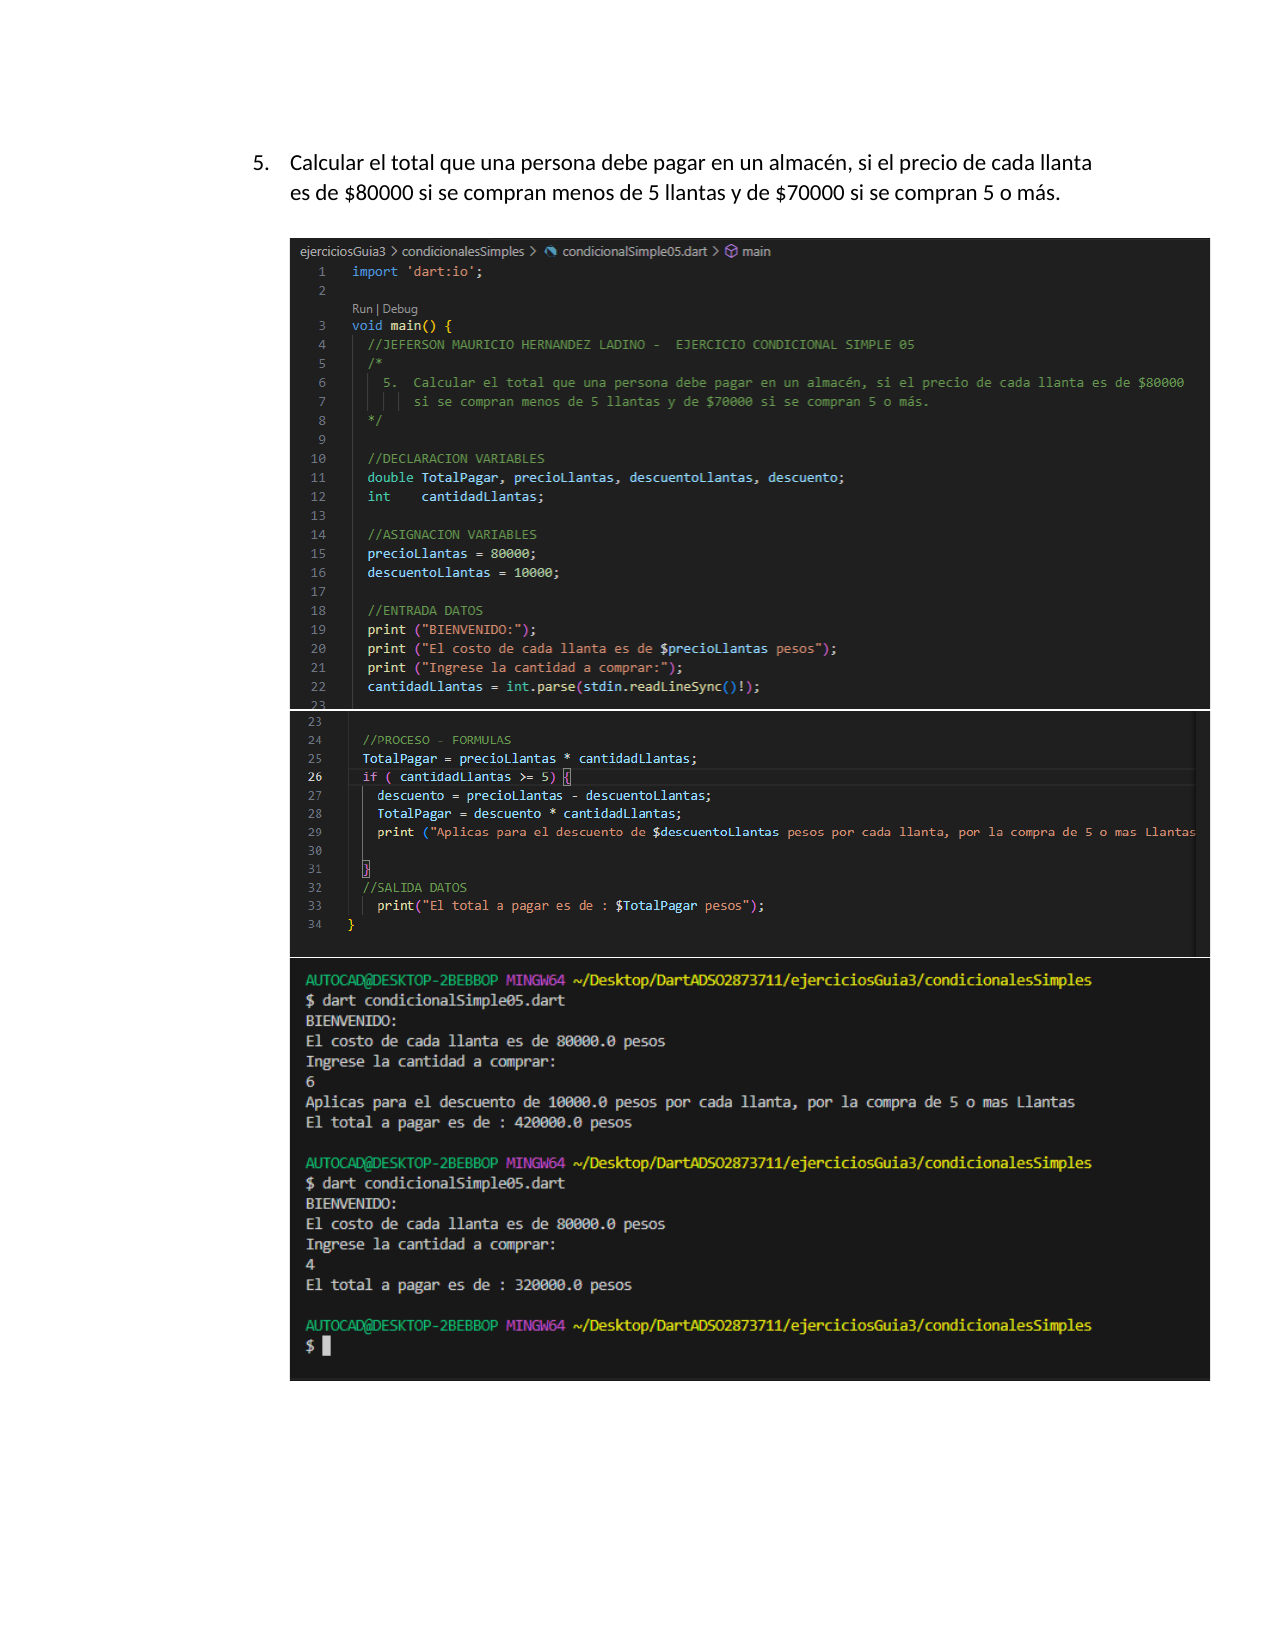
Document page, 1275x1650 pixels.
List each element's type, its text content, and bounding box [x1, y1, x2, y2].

picture [289, 958, 1211, 1381]
list Calcular el total que una persona debe pagar en un almacén, si el precio de cada llanta es de $80000 si se compran menos de 5 llantas y de $70000 si se compran 5 o más. [252, 148, 1098, 206]
picture [289, 711, 1211, 957]
picture [289, 238, 1211, 709]
